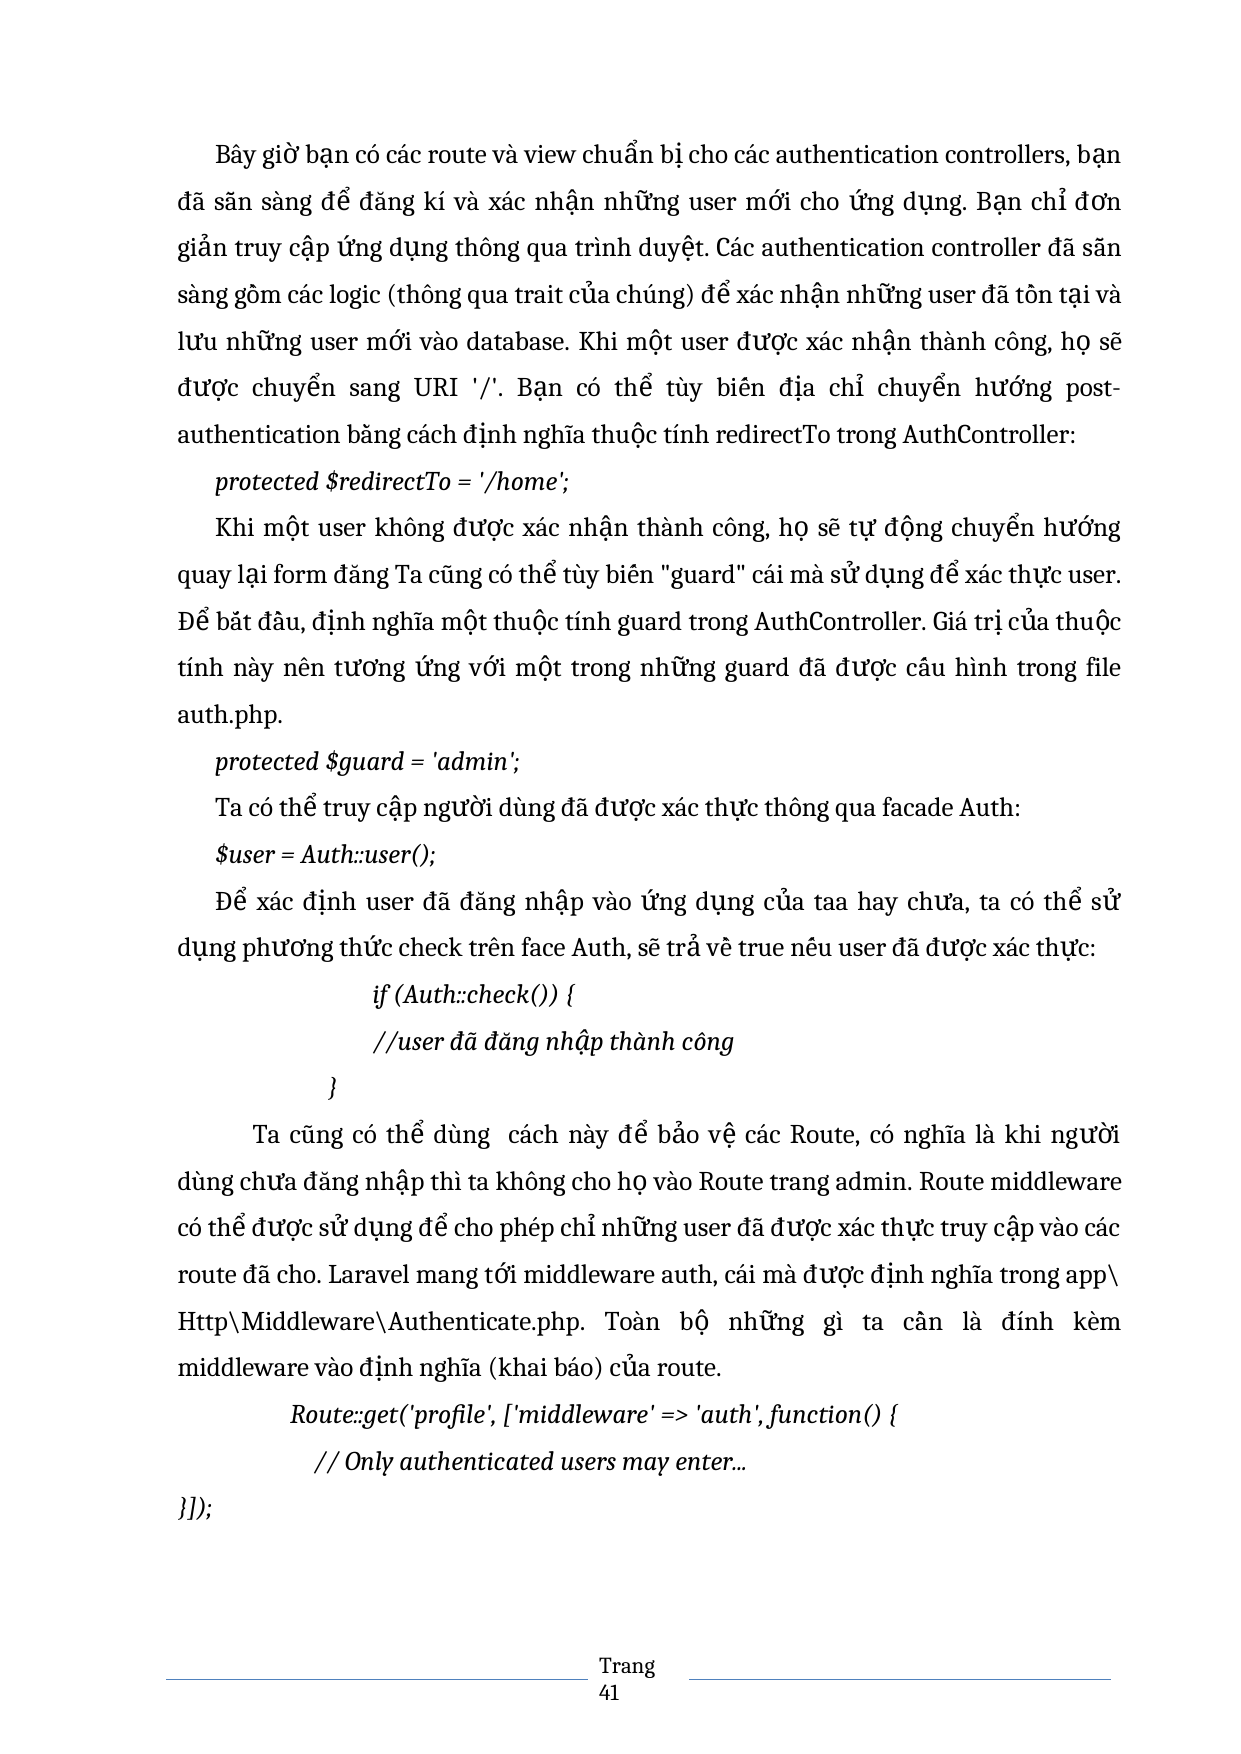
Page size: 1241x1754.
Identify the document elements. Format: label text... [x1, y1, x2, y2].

text } [252, 1072, 1122, 1104]
text Để xác định user đã đăng nhập vào ứng dụng của taa hay chưa, ta có thể sử dụng phương thức check trên face Auth, sẽ trả về true nếu user đã được xác thực: [177, 886, 1122, 964]
text }]); [177, 1492, 1122, 1524]
text Ta có thể truy cập người dùng đã được xác thực thông qua facade Auth: [177, 792, 1122, 824]
text if (Auth::check()) { [335, 979, 1122, 1010]
text protected $redirectTo = '/home'; [177, 466, 1122, 497]
text protected $guard = 'admin'; [177, 746, 1122, 777]
text Ta cũng có thể dùng cách này để bảo vệ các Route, có nghĩa là khi người dùng chưa đăng nhập thì ta không cho họ vào Route trang admin. Route middleware có thể được sử dụng để cho phép chỉ những user đã được xác thực truy cập vào các route đã cho. Laravel mang tới middleware auth, cái mà được định nghĩa trong app\Http\Middleware\Authenticate.php. Toàn bộ những gì ta cần là đính kèm middleware vào định nghĩa (khai báo) của route. [177, 1119, 1122, 1384]
text Khi một user không được xác nhận thành công, họ sẽ tự động chuyển hướng quay lại form đăng Ta cũng có thể tùy biến "guard" cái mà sử dụng để xác thực user. Để bắt đầu, định nghĩa một thuộc tính guard trong AuthController. Giá trị của thuộc tính này nên tương ứng với một trong những guard đã được cấu hình trong file auth.php. [177, 512, 1122, 730]
text // Only authenticated users may enter... [290, 1446, 1122, 1477]
text Route::get('profile', ['middleware' => 'auth', function() { [290, 1399, 1122, 1430]
text Bây giờ bạn có các route và view chuẩn bị cho các authentication controllers, bạn đã sẵn sàng để đăng kí và xác nhận những user mới cho ứng dụng. Bạn chỉ đơn giản truy cập ứng dụng thông qua trình duyệt. Các authentication controller đã sẵn sàng gồm các logic (thông qua trait của chúng) để xác nhận những user đã tồn tại và lưu những user mới vào database. Khi một user được xác nhận thành công, họ sẽ được chuyển sang URI '/'. Bạn có thể tùy biến địa chỉ chuyển hướng post-authentication bằng cách định nghĩa thuộc tính redirectTo trong AuthController: [177, 139, 1122, 450]
text $user = Auth::user(); [177, 839, 1122, 870]
text //user đã đăng nhập thành công [335, 1026, 1122, 1057]
